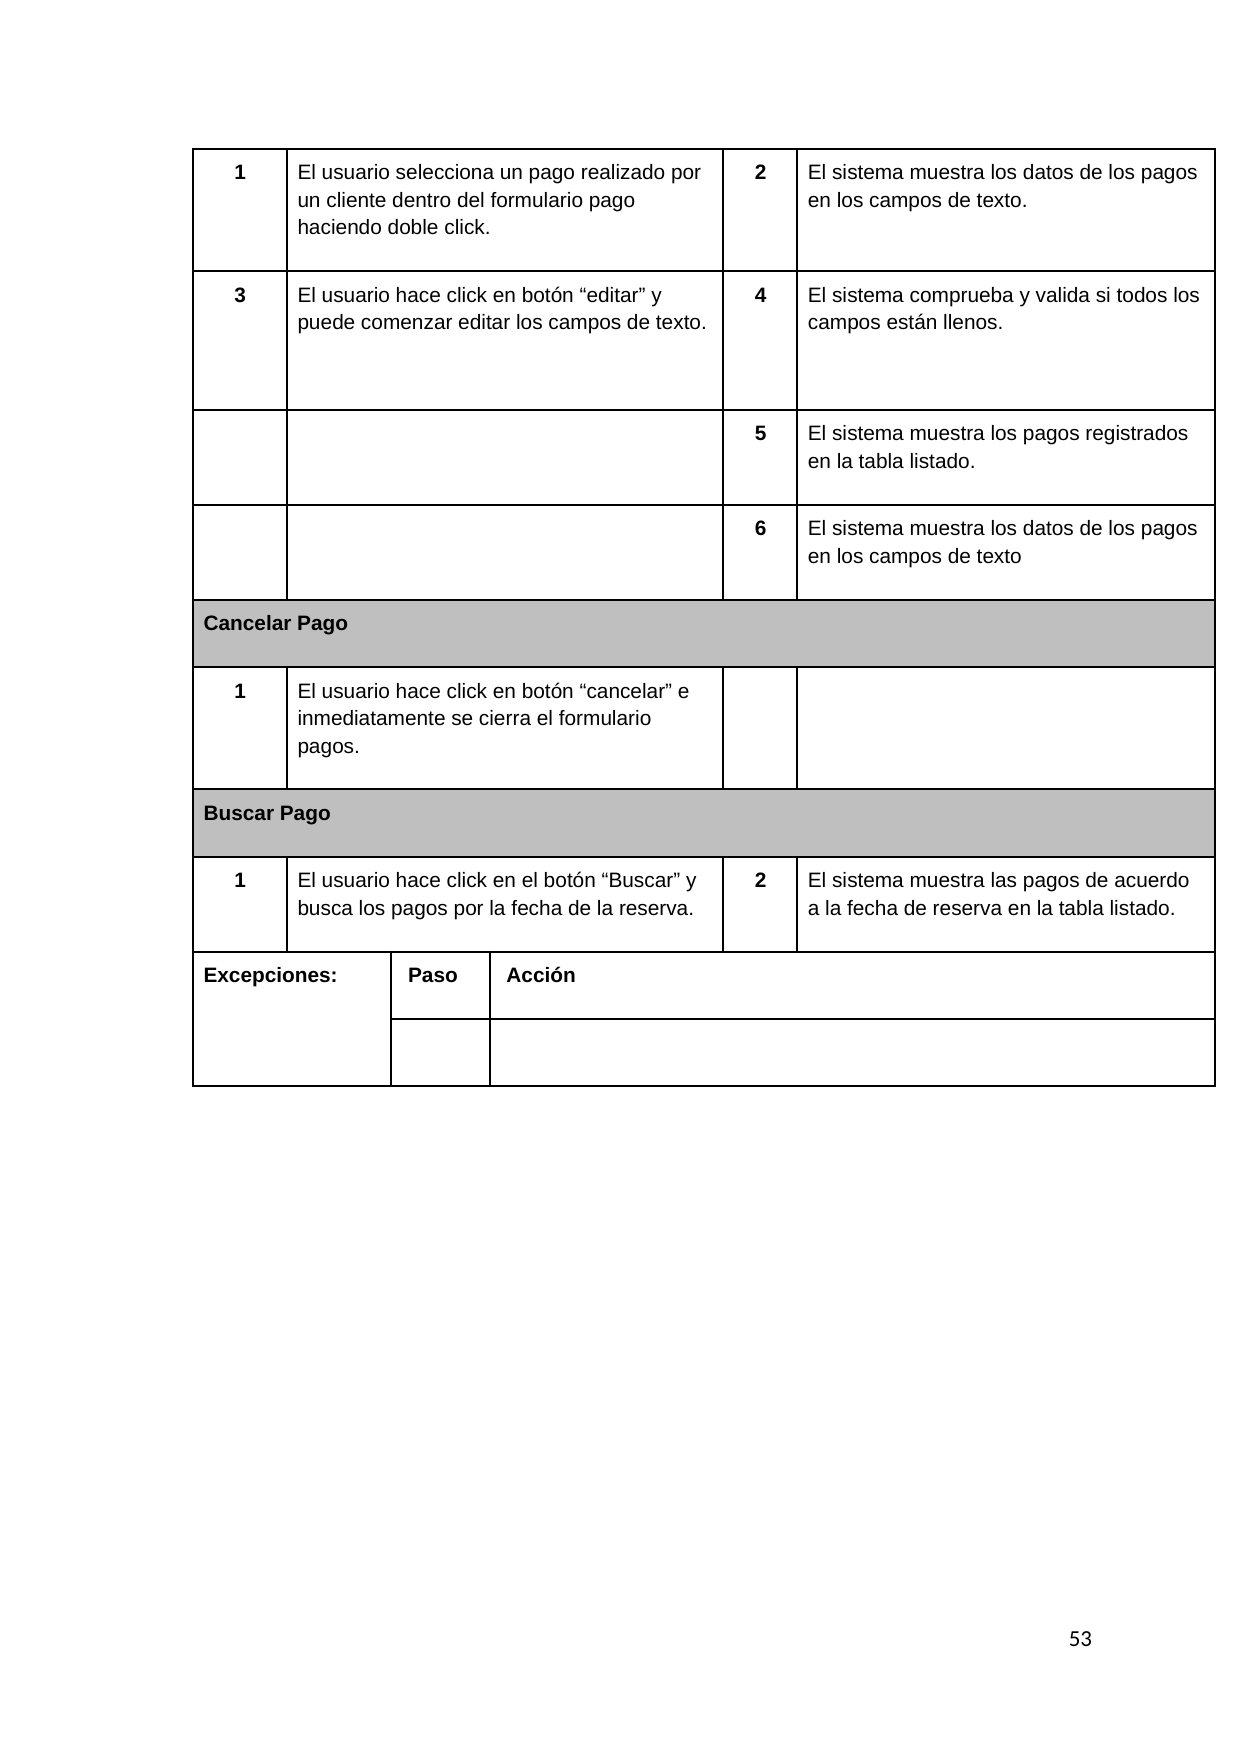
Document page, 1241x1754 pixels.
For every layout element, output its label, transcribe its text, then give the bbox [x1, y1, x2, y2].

table_cell [194, 506, 286, 598]
table_cell [288, 411, 722, 504]
table_cell [491, 1020, 1214, 1085]
table_cell 1 [194, 668, 286, 788]
table_cell 3 [194, 272, 286, 409]
table_cell El sistema comprueba y valida si todos los campos están llenos. [798, 272, 1214, 409]
table_cell 1 [194, 150, 286, 270]
table_cell 2 [724, 858, 796, 951]
table_cell [194, 411, 286, 504]
table_cell Paso [392, 953, 489, 1018]
table_cell [724, 668, 796, 788]
table_cell 6 [724, 506, 796, 598]
table_cell El usuario hace click en el botón “Buscar” y busca los pagos por la fecha de la reserva. [288, 858, 722, 951]
table_cell El sistema muestra los pagos registrados en la tabla listado. [798, 411, 1214, 504]
table_cell Cancelar Pago [194, 601, 1214, 666]
table_cell 5 [724, 411, 796, 504]
table_cell Acción [491, 953, 1214, 1018]
table_cell El usuario hace click en botón “cancelar” e inmediatamente se cierra el formulario pagos. [288, 668, 722, 788]
table_cell El usuario hace click en botón “editar” y puede comenzar editar los campos de texto. [288, 272, 722, 409]
table_cell 2 [724, 150, 796, 270]
table_cell El usuario selecciona un pago realizado por un cliente dentro del formulario pago haciendo doble click. [288, 150, 722, 270]
table_cell El sistema muestra los datos de los pagos en los campos de texto [798, 506, 1214, 598]
table_cell [798, 668, 1214, 788]
table_cell Buscar Pago [194, 790, 1214, 856]
table_cell Excepciones: [194, 953, 390, 1085]
table_cell [392, 1020, 489, 1085]
table_cell 4 [724, 272, 796, 409]
table_cell El sistema muestra los datos de los pagos en los campos de texto. [798, 150, 1214, 270]
table_cell [288, 506, 722, 598]
table_cell El sistema muestra las pagos de acuerdo a la fecha de reserva en la tabla listado. [798, 858, 1214, 951]
table_cell 1 [194, 858, 286, 951]
